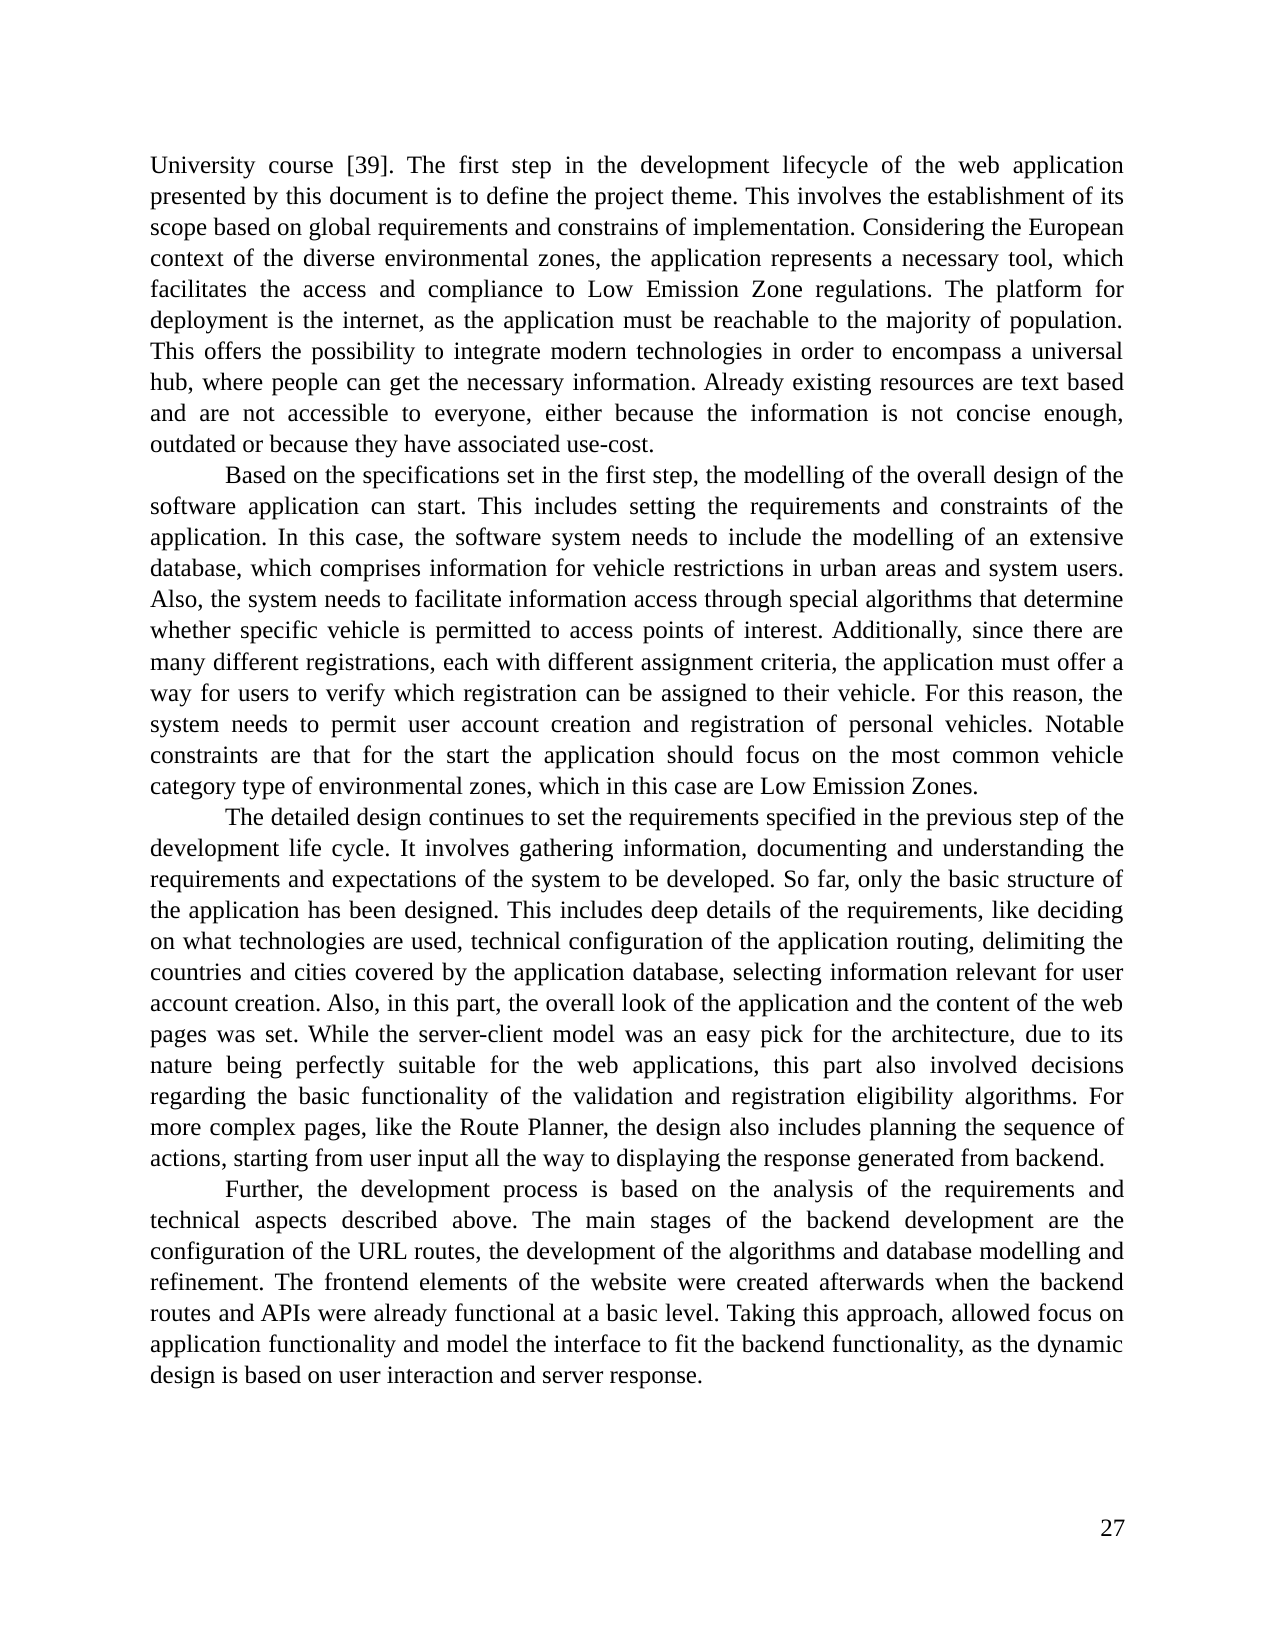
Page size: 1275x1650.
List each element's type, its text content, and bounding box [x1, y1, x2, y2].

text Based on the specifications set in the first step, the modelling of the overall design of the software application can start. This includes setting the requirements and constraints of the application. In this case, the software system needs to include the modelling of an extensive database, which comprises information for vehicle restrictions in urban areas and system users. Also, the system needs to facilitate information access through special algorithms that determine whether specific vehicle is permitted to access points of interest. Additionally, since there are many different registrations, each with different assignment criteria, the application must offer a way for users to verify which registration can be assigned to their vehicle. For this reason, the system needs to permit user account creation and registration of personal vehicles. Notable constraints are that for the start the application should focus on the most common vehicle category type of environmental zones, which in this case are Low Emission Zones. [150, 460, 1125, 799]
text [150, 150, 1125, 458]
text Further, the development process is based on the analysis of the requirements and technical aspects described above. The main stages of the backend development are the configuration of the URL routes, the development of the algorithms and database modelling and refinement. The frontend elements of the website were created afterwards when the backend routes and APIs were already functional at a basic level. Taking this approach, allowed focus on application functionality and model the interface to fit the backend functionality, as the dynamic design is based on user interaction and server response. [150, 1174, 1125, 1389]
text The detailed design continues to set the requirements specified in the previous step of the development life cycle. It involves gathering information, documenting and understanding the requirements and expectations of the system to be developed. So far, only the basic structure of the application has been designed. This includes deep details of the requirements, like deciding on what technologies are used, technical configuration of the application routing, delimiting the countries and cities covered by the application database, selecting information relevant for user account creation. Also, in this part, the overall look of the application and the content of the web pages was set. While the server-client model was an easy pick for the architecture, due to its nature being perfectly suitable for the web applications, this part also involved decisions regarding the basic functionality of the validation and registration eligibility algorithms. For more complex pages, like the Route Planner, the design also includes planning the sequence of actions, starting from user input all the way to displaying the response generated from backend. [150, 802, 1125, 1172]
